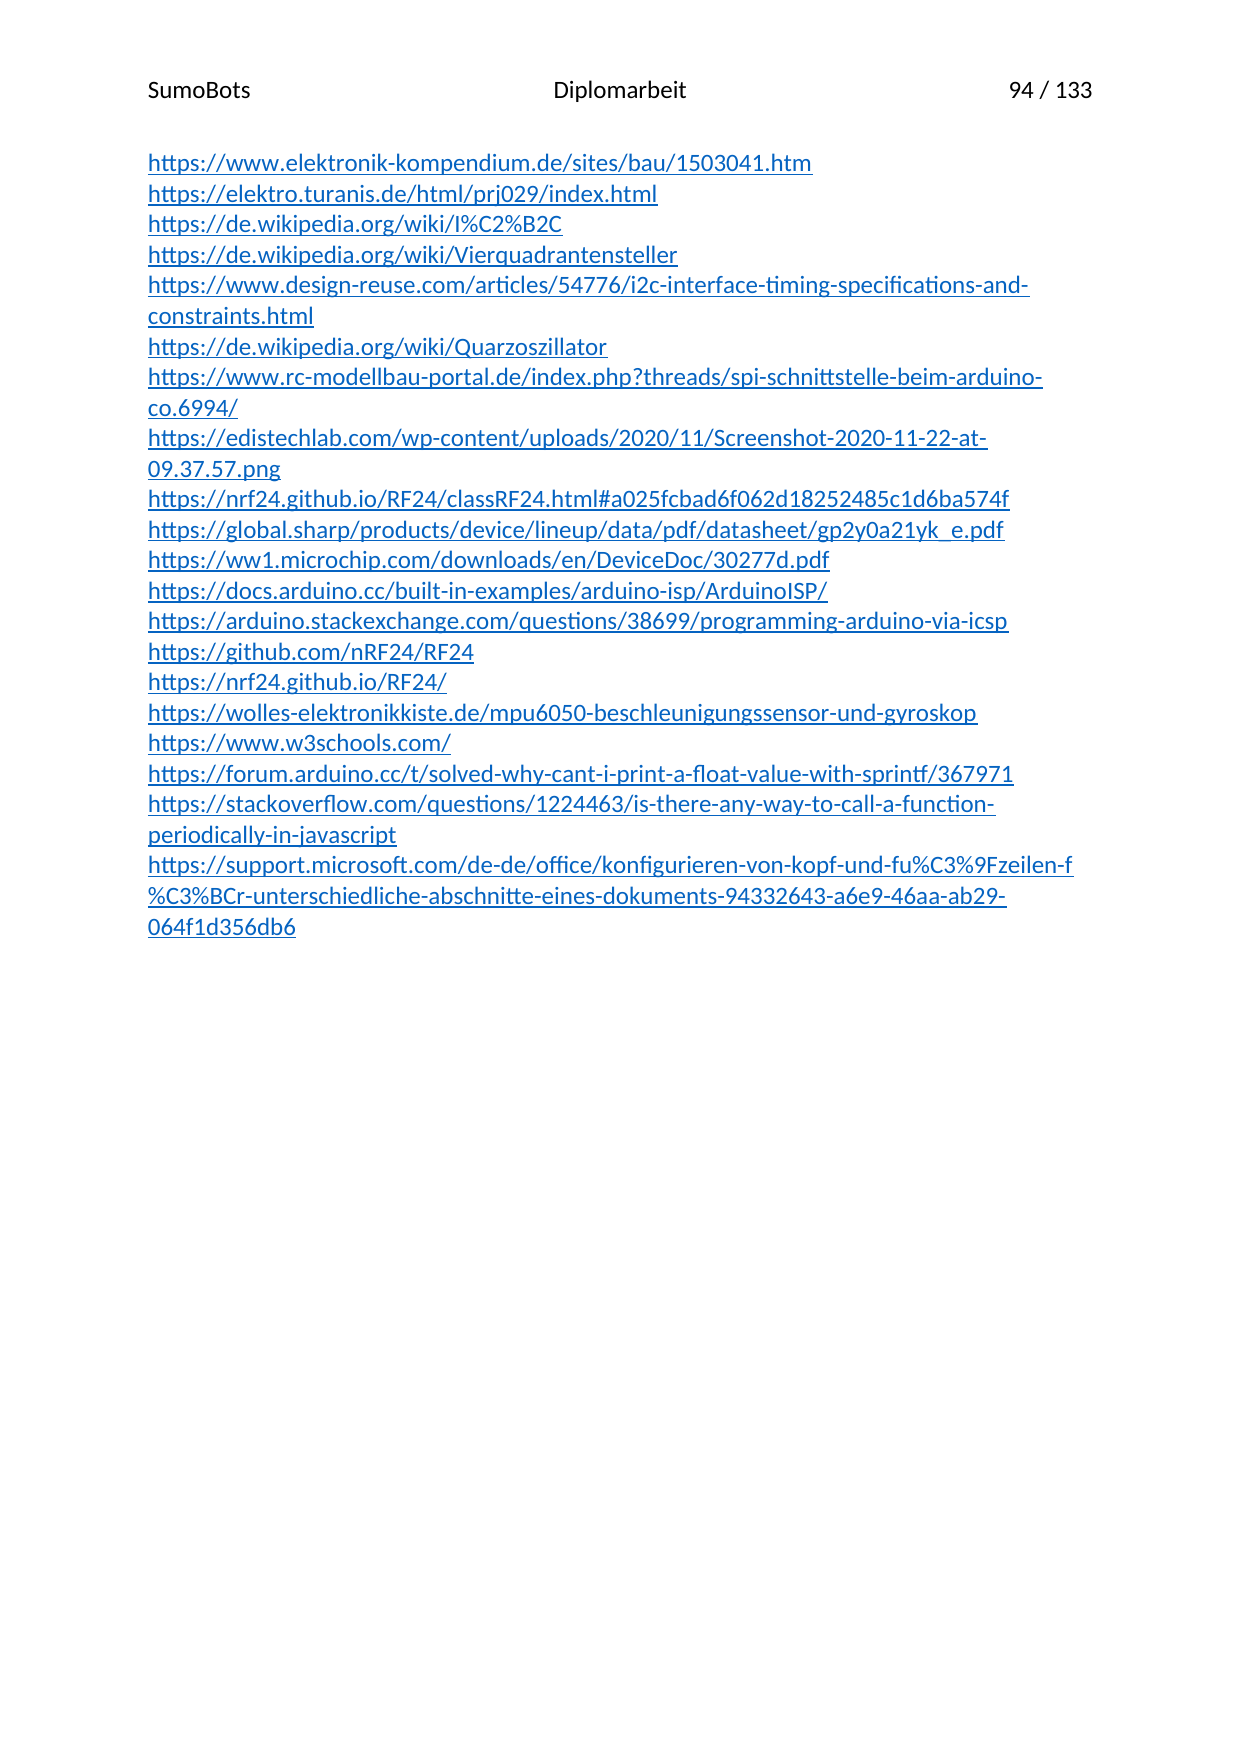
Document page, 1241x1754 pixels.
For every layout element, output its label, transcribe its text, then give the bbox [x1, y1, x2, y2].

text https://www.w3schools.com/ [148, 727, 1093, 758]
text https://www.design-reuse.com/articles/54776/i2c-interface-timing-specifications-and-constraints.html [148, 270, 1093, 331]
text https://arduino.stackexchange.com/questions/38699/programming-arduino-via-icsp [148, 605, 1093, 636]
text https://ww1.microchip.com/downloads/en/DeviceDoc/30277d.pdf [148, 544, 1093, 575]
text https://nrf24.github.io/RF24/ [148, 666, 1093, 697]
text https://nrf24.github.io/RF24/classRF24.html#a025fcbad6f062d18252485c1d6ba574f [148, 483, 1093, 514]
text https://github.com/nRF24/RF24 [148, 636, 1093, 666]
text https://de.wikipedia.org/wiki/Vierquadrantensteller [148, 239, 1093, 270]
text https://forum.arduino.cc/t/solved-why-cant-i-print-a-float-value-with-sprintf/367971 [148, 758, 1093, 788]
text https://elektro.turanis.de/html/prj029/index.html [148, 178, 1093, 209]
text https://www.rc-modellbau-portal.de/index.php?threads/spi-schnittstelle-beim-arduino-co.6994/ [148, 361, 1093, 422]
text https://global.sharp/products/device/lineup/data/pdf/datasheet/gp2y0a21yk_e.pdf [148, 514, 1093, 544]
text https://www.elektronik-kompendium.de/sites/bau/1503041.htm [148, 148, 1093, 178]
text https://de.wikipedia.org/wiki/I%C2%B2C [148, 209, 1093, 239]
text https://edistechlab.com/wp-content/uploads/2020/11/Screenshot-2020-11-22-at-09.37.57.png [148, 422, 1093, 483]
text https://wolles-elektronikkiste.de/mpu6050-beschleunigungssensor-und-gyroskop [148, 697, 1093, 727]
text https://de.wikipedia.org/wiki/Quarzoszillator [148, 331, 1093, 361]
text https://docs.arduino.cc/built-in-examples/arduino-isp/ArduinoISP/ [148, 575, 1093, 605]
text https://stackoverflow.com/questions/1224463/is-there-any-way-to-call-a-function-periodically-in-javascript [148, 788, 1093, 849]
text https://support.microsoft.com/de-de/office/konfigurieren-von-kopf-und-fu%C3%9Fzeilen-f%C3%BCr-unterschiedliche-abschnitte-eines-dokuments-94332643-a6e9-46aa-ab29-064f1d356db6 [148, 849, 1093, 941]
